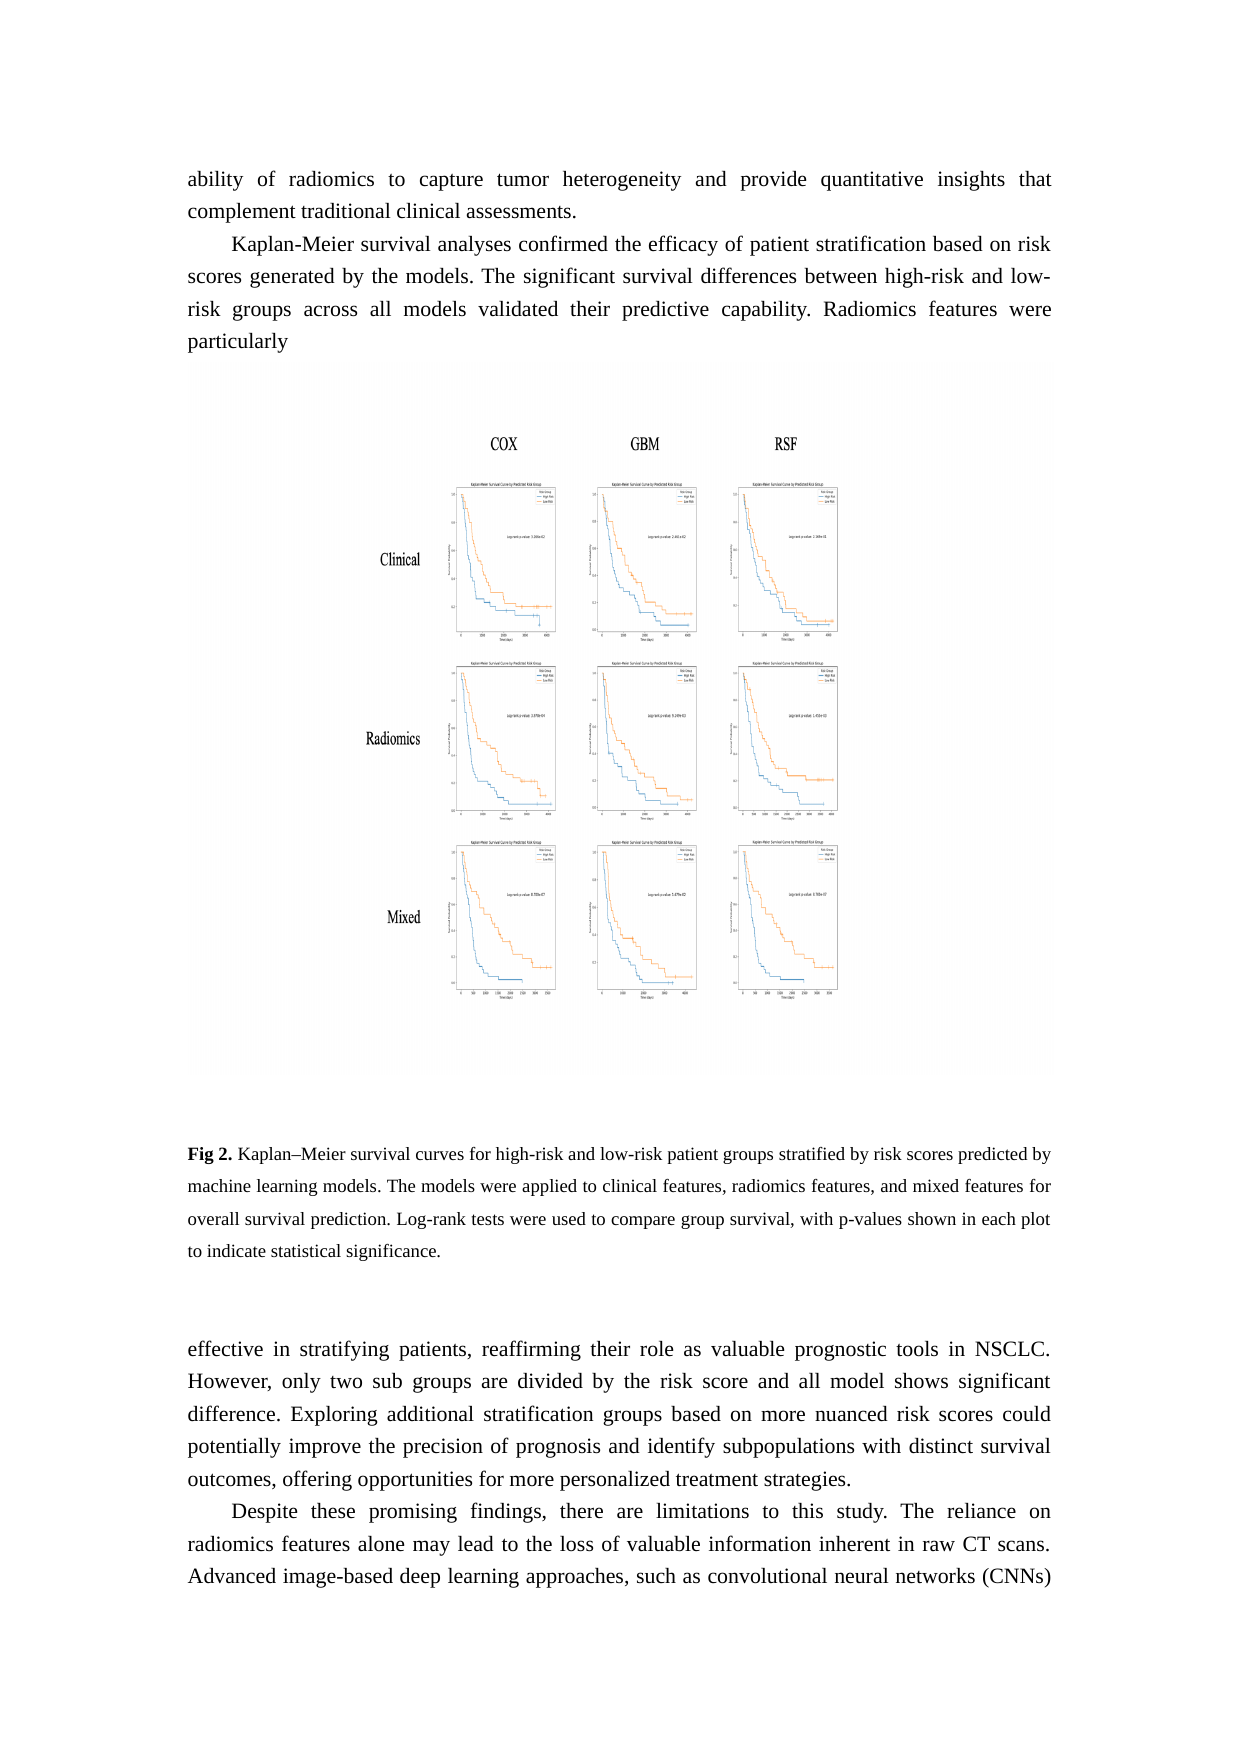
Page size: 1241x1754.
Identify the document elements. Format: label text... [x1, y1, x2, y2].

text effective in stratifying patients, reaffirming their role as valuable prognostic tools in NSCLC. However, only two sub groups are divided by the risk score and all model shows significant difference. Exploring additional stratification groups based on more nuanced risk scores could potentially improve the precision of prognosis and identify subpopulations with distinct survival outcomes, offering opportunities for more personalized treatment strategies. [187, 1332, 1053, 1494]
picture [187, 362, 1054, 1075]
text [187, 162, 1053, 227]
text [187, 1494, 1053, 1592]
text Fig 2. Kaplan–Meier survival curves for high-risk and low-risk patient groups stratified by risk scores predicted by machine learning models. The models were applied to clinical features, radiomics features, and mixed features for overall survival prediction. Log-rank tests were used to compare group survival, with p-values shown in each plot to indicate statistical significance. [187, 1137, 1053, 1267]
text Kaplan-Meier survival analyses confirmed the efficacy of patient stratification based on risk scores generated by the models. The significant survival differences between high-risk and low-risk groups across all models validated their predictive capability. Radiomics features were particularly [187, 227, 1053, 357]
